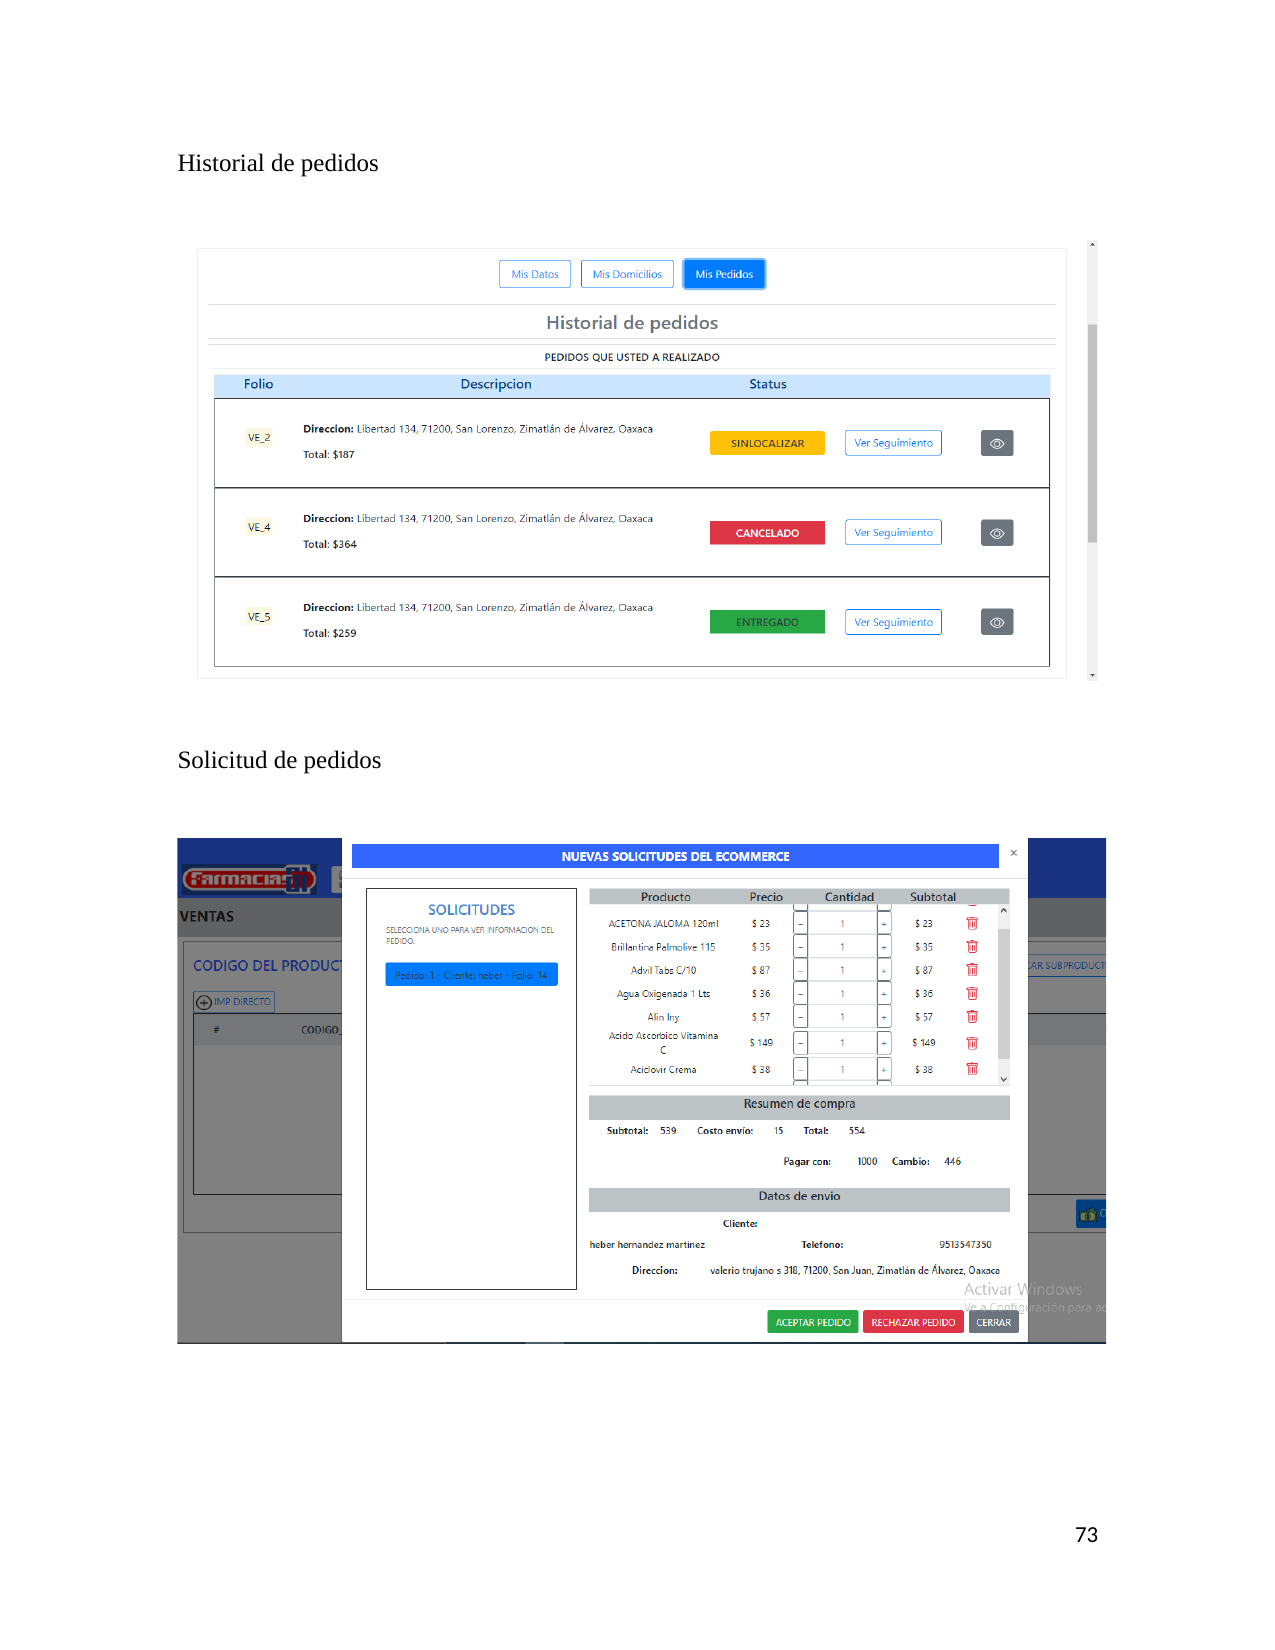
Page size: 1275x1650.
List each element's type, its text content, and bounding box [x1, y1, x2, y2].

picture [177, 838, 1107, 1344]
text Historial de pedidos [177, 148, 1098, 176]
text Solicitud de pedidos [177, 745, 1098, 774]
picture [177, 240, 1098, 681]
